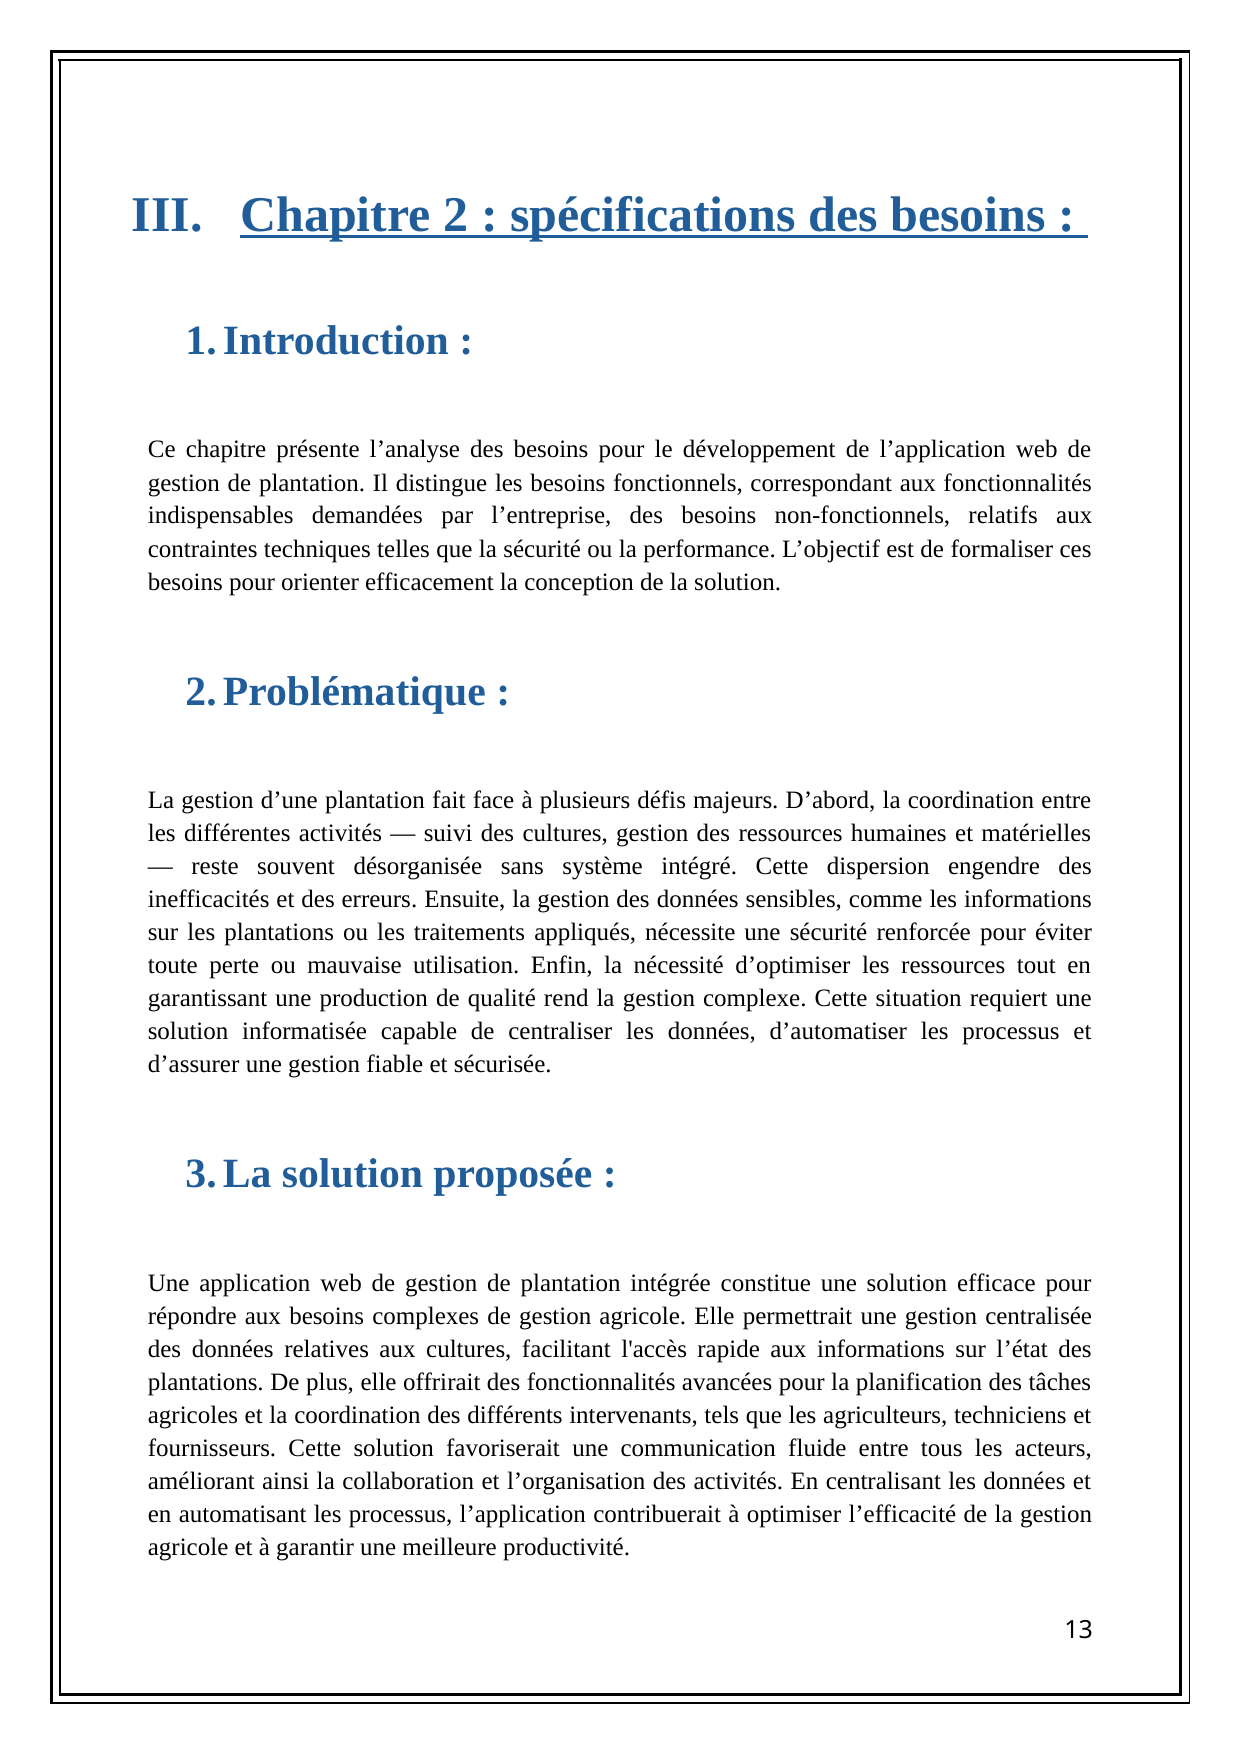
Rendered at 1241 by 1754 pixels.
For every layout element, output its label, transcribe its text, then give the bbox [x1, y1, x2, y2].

subtitle Problématique : [185, 666, 1093, 714]
subtitle La solution proposée : [185, 1149, 1093, 1197]
text La gestion d’une plantation fait face à plusieurs défis majeurs. D’abord, la coordination entre les différentes activités — suivi des cultures, gestion des ressources humaines et matérielles — reste souvent désorganisée sans système intégré. Cette dispersion engendre des inefficacités et des erreurs. Ensuite, la gestion des données sensibles, comme les informations sur les plantations ou les traitements appliqués, nécessite une sécurité renforcée pour éviter toute perte ou mauvaise utilisation. Enfin, la nécessité d’optimiser les ressources tout en garantissant une production de qualité rend la gestion complexe. Cette situation requiert une solution informatisée capable de centraliser les données, d’automatiser les processus et d’assurer une gestion fiable et sécurisée. [148, 785, 1093, 1078]
text Une application web de gestion de plantation intégrée constitue une solution efficace pour répondre aux besoins complexes de gestion agricole. Elle permettrait une gestion centralisée des données relatives aux cultures, facilitant l'accès rapide aux informations sur l’état des plantations. De plus, elle offrirait des fonctionnalités avancées pour la planification des tâches agricoles et la coordination des différents intervenants, tels que les agriculteurs, techniciens et fournisseurs. Cette solution favoriserait une communication fluide entre tous les acteurs, améliorant ainsi la collaboration et l’organisation des activités. En centralisant les données et en automatisant les processus, l’application contribuerait à optimiser l’efficacité de la gestion agricole et à garantir une meilleure productivité. [148, 1268, 1093, 1561]
text Ce chapitre présente l’analyse des besoins pour le développement de l’application web de gestion de plantation. Il distingue les besoins fonctionnels, correspondant aux fonctionnalités indispensables demandées par l’entreprise, des besoins non-fonctionnels, relatifs aux contraintes techniques telles que la sécurité ou la performance. L’objectif est de formaliser ces besoins pour orienter efficacement la conception de la solution. [148, 434, 1093, 595]
subtitle Introduction : [185, 315, 1093, 363]
subtitle Chapitre 2 : spécifications des besoins : [185, 185, 1093, 243]
